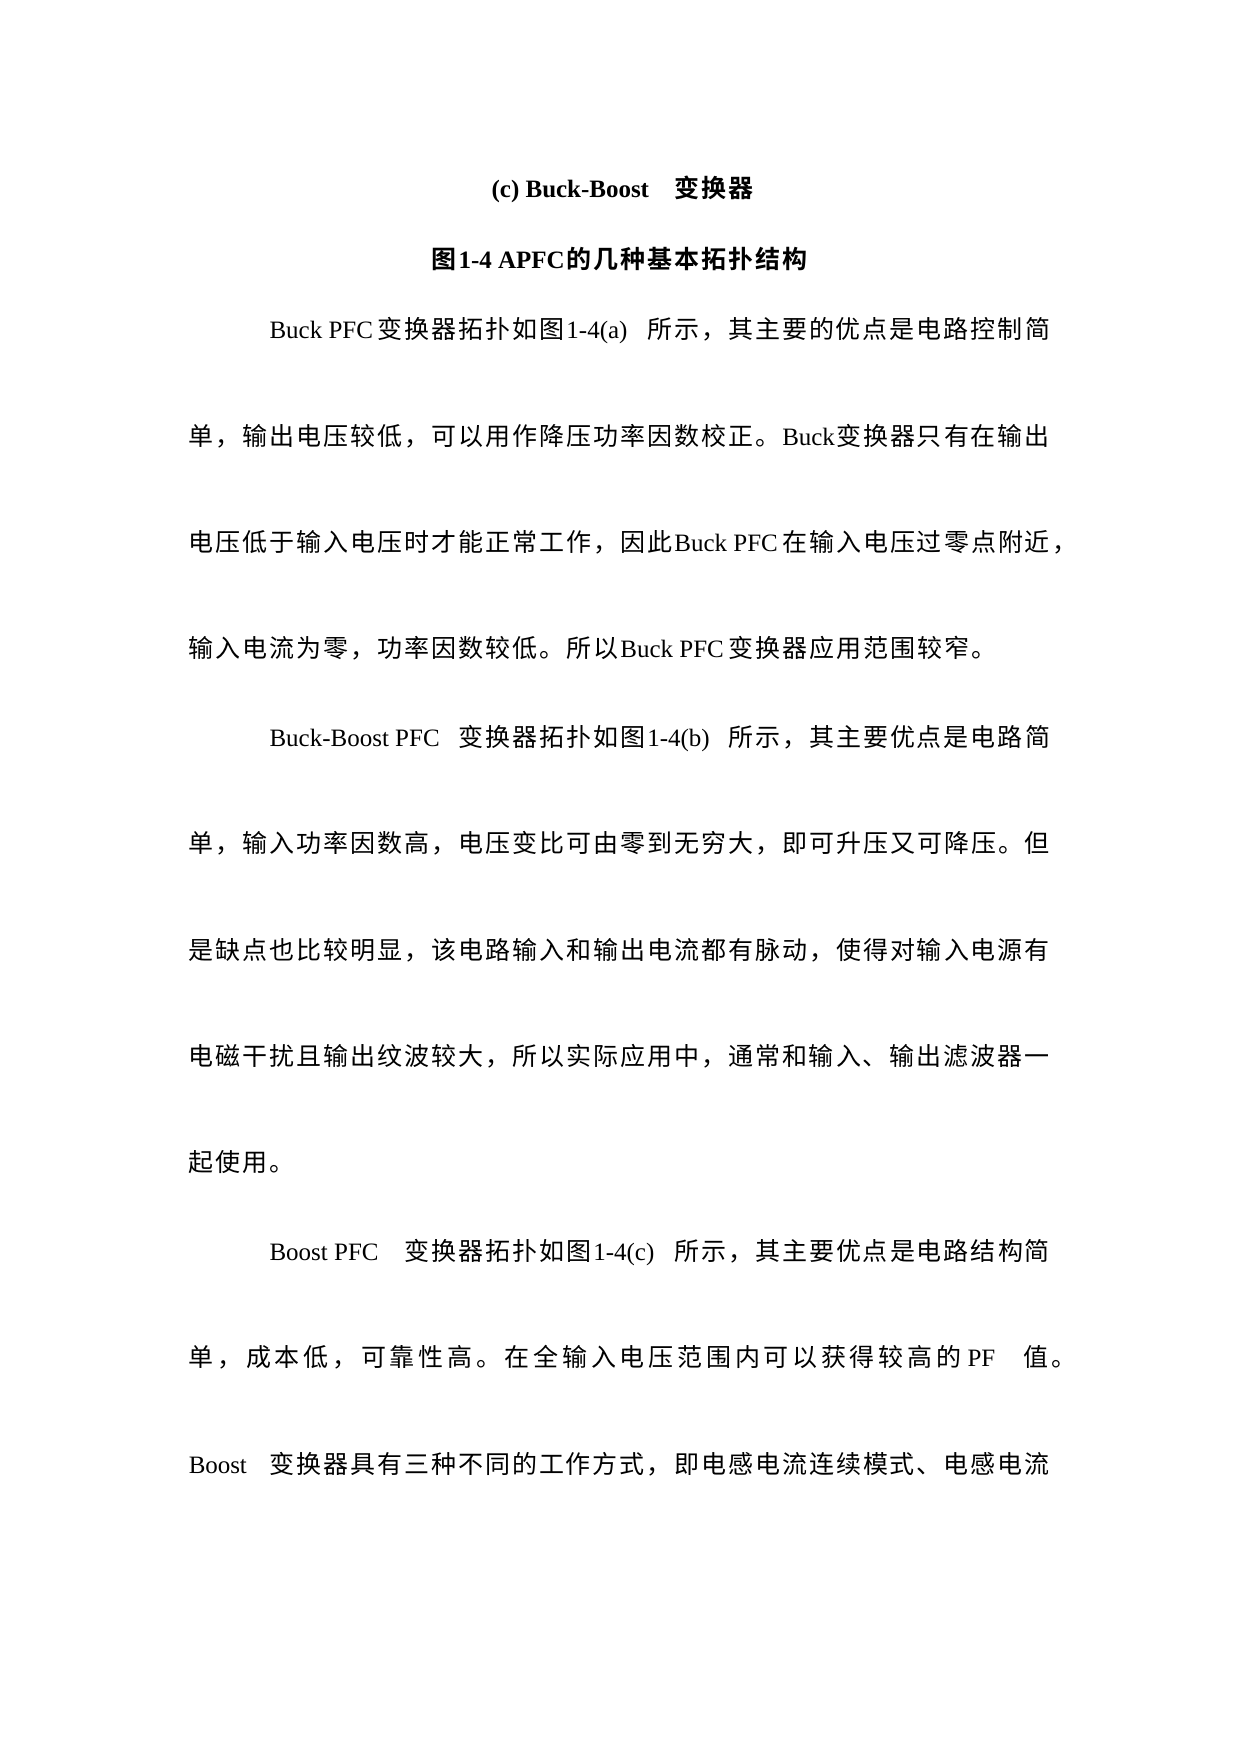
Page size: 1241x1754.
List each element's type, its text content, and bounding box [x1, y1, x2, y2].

text Buck PFC变换器拓扑如图1-4(a)所示，其主要的优点是电路控制简单，输出电压较低，可以用作降压功率因数校正。Buck变换器只有在输出电压低于输入电压时才能正常工作，因此Buck PFC在输入电压过零点附近，输入电流为零，功率因数较低。所以Buck PFC变换器应用范围较窄。 [188, 293, 1052, 682]
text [188, 1214, 1052, 1498]
text Buck-Boost PFC变换器拓扑如图1-4(b)所示，其主要优点是电路简单，输入功率因数高，电压变比可由零到无穷大，即可升压又可降压。但是缺点也比较明显，该电路输入和输出电流都有脉动，使得对输入电源有电磁干扰且输出纹波较大，所以实际应用中，通常和输入、输出滤波器一起使用。 [188, 700, 1052, 1196]
text 图1-4 APFC的几种基本拓扑结构 [188, 222, 1052, 293]
text (c) Buck-Boost变换器 [188, 151, 1052, 222]
